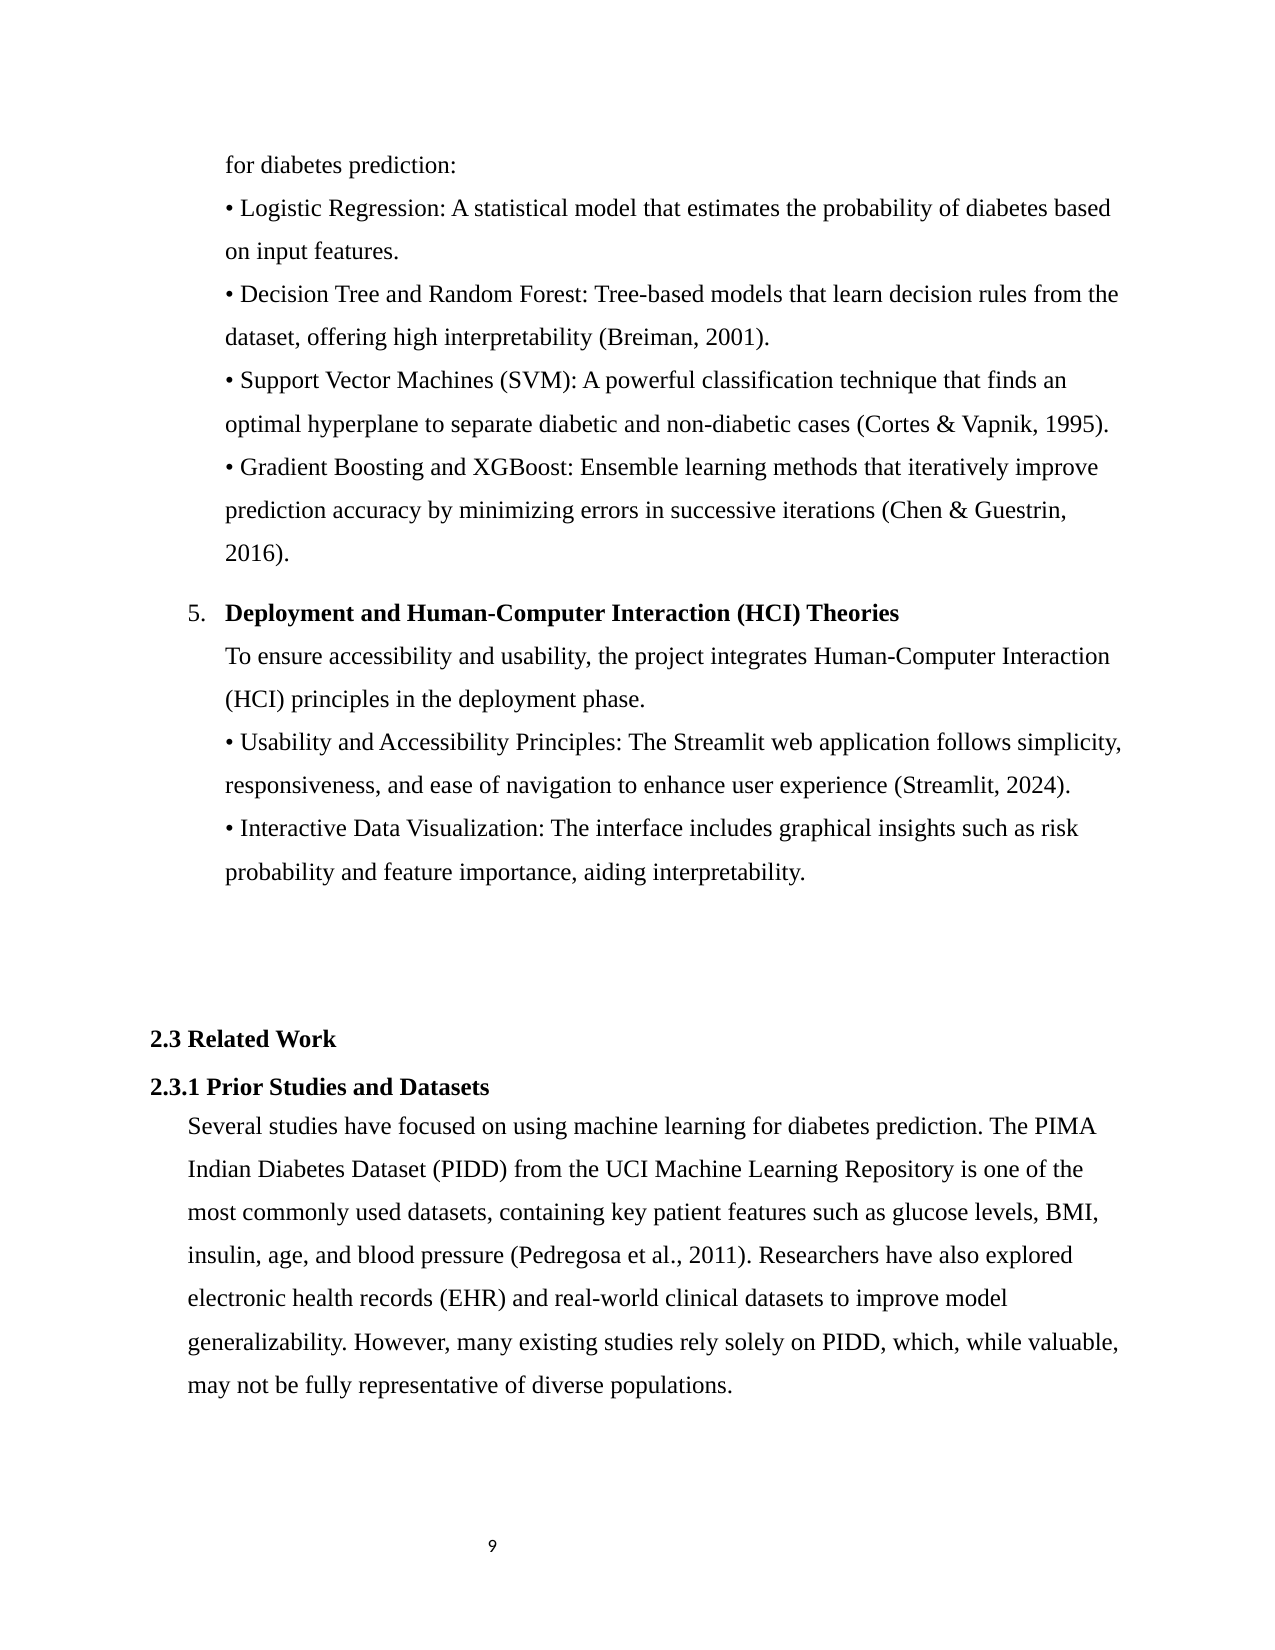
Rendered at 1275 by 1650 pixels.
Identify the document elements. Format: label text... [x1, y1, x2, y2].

subtitle 2.3 Related Work [150, 1024, 1125, 1053]
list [187, 150, 1125, 567]
text Several studies have focused on using machine learning for diabetes prediction. The PIMA Indian Diabetes Dataset (PIDD) from the UCI Machine Learning Repository is one of the most commonly used datasets, containing key patient features such as glucose levels, BMI, insulin, age, and blood pressure (Pedregosa et al., 2011). Researchers have also explored electronic health records (EHR) and real-world clinical datasets to improve model generalizability. However, many existing studies rely solely on PIDD, which, while valuable, may not be fully representative of diverse populations. [187, 1111, 1125, 1398]
subtitle 2.3.1 Prior Studies and Datasets [150, 1072, 1125, 1100]
list Deployment and Human-Computer Interaction (HCI) Theories To ensure accessibility and usability, the project integrates Human-Computer Interaction (HCI) principles in the deployment phase. • Usability and Accessibility Principles: The Streamlit web application follows simplicity, responsiveness, and ease of navigation to enhance user experience (Streamlit, 2024). • Interactive Data Visualization: The interface includes graphical insights such as risk probability and feature importance, aiding interpretability. [187, 598, 1125, 885]
